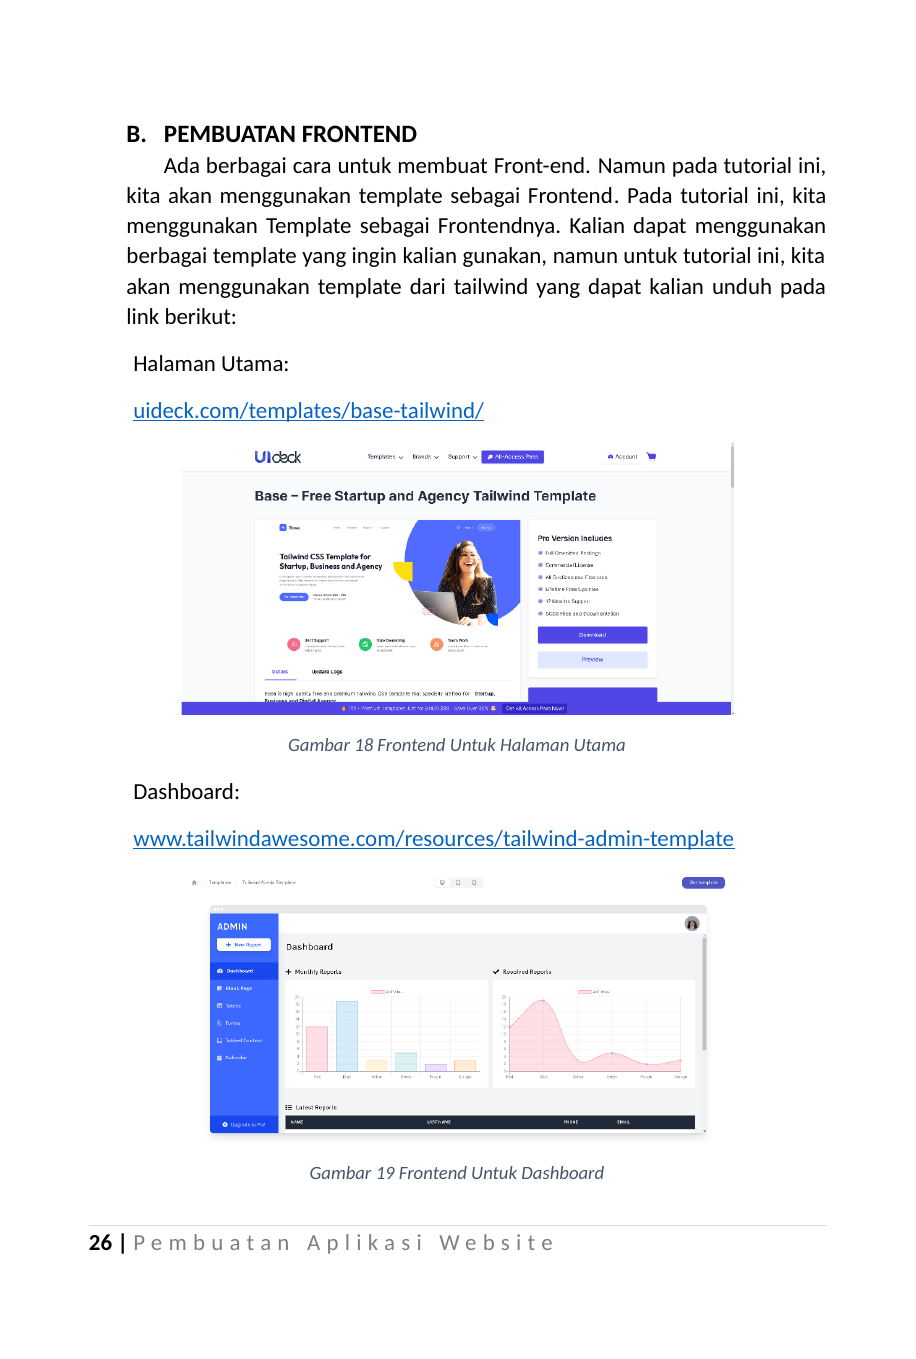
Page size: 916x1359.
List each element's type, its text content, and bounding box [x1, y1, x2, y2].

text uideck.com/templates/base-tailwind/ [133, 396, 827, 424]
text Dashboard: [133, 777, 827, 805]
picture [181, 442, 734, 715]
picture [181, 870, 734, 1143]
text Halaman Utama: [133, 349, 827, 377]
subtitle PEMBUATAN FRONTEND [126, 118, 827, 149]
text www.tailwindawesome.com/resources/tailwind-admin-template [133, 824, 827, 852]
text Gambar 18 Frontend Untuk Halaman Utama [89, 733, 827, 756]
text Ada berbagai cara untuk membuat Front-end. Namun pada tutorial ini, kita akan menggunakan template sebagai Frontend. Pada tutorial ini, kita menggunakan Template sebagai Frontendnya. Kalian dapat menggunakan berbagai template yang ingin kalian gunakan, namun untuk tutorial ini, kita akan menggunakan template dari tailwind yang dapat kalian unduh pada link berikut: [126, 151, 827, 330]
